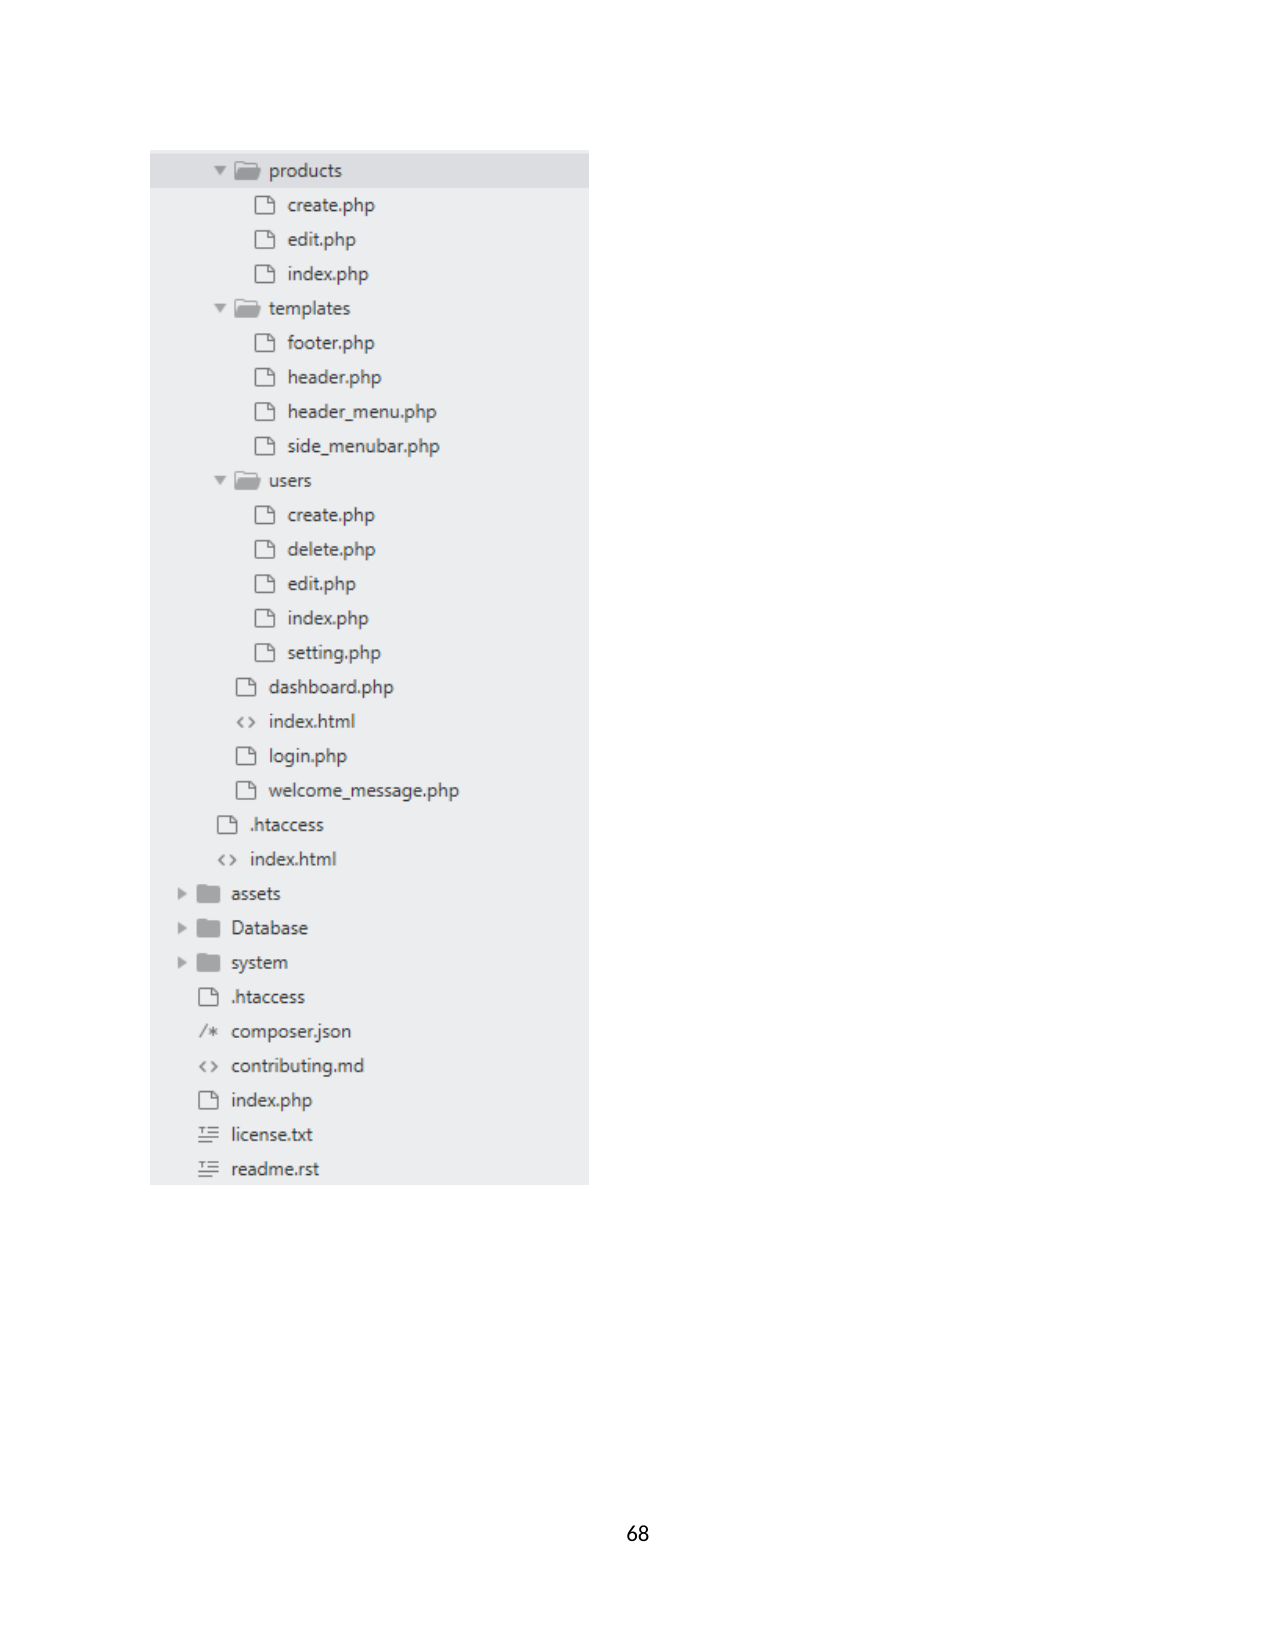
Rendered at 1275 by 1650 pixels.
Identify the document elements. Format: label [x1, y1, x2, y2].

picture [150, 150, 589, 1185]
